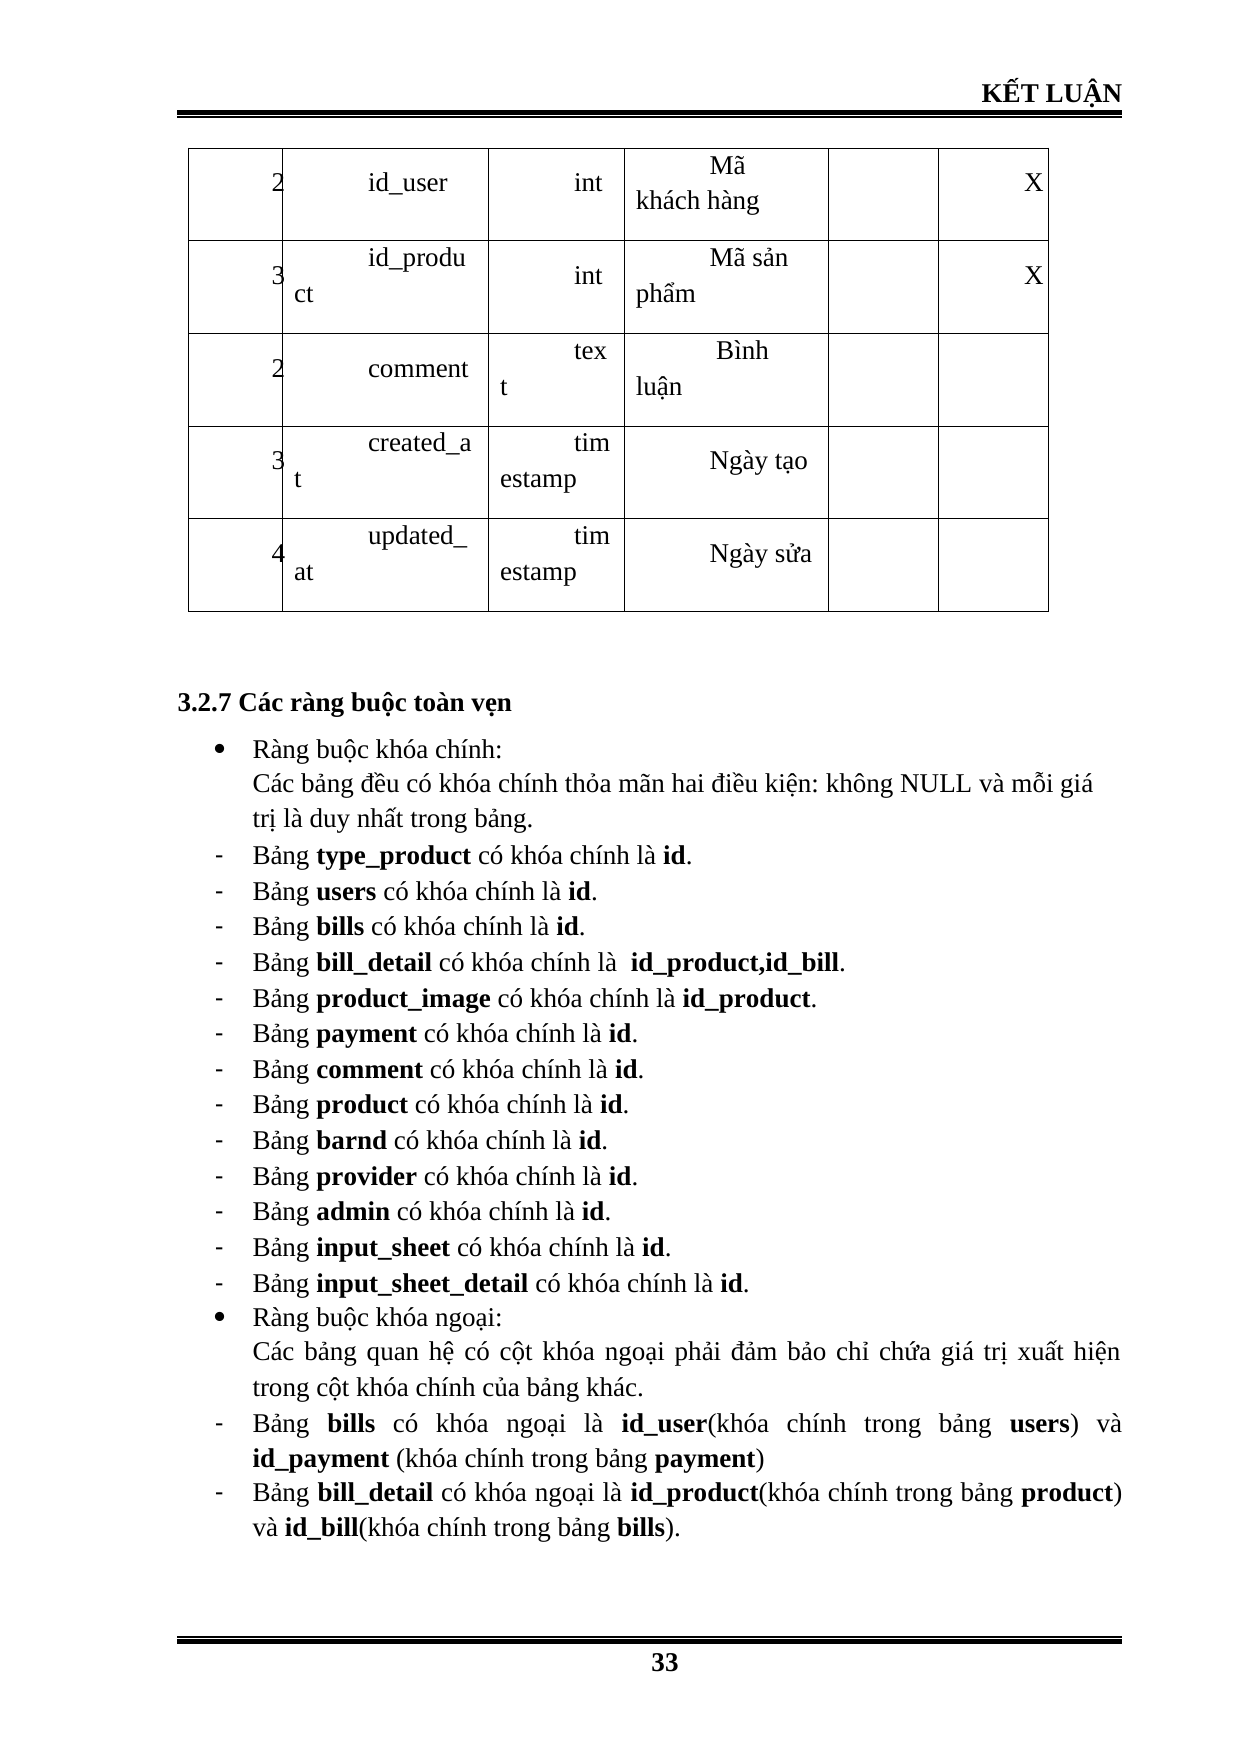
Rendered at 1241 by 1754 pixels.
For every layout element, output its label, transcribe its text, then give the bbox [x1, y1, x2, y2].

table_cell 2 [189, 334, 282, 426]
list Bảng bills có khóa chính là id. [215, 909, 1122, 942]
table_cell Bình luận [625, 334, 828, 426]
list Các bảng quan hệ có cột khóa ngoại phải đảm bảo chỉ chứa giá trị xuất hiện trong cột khóa chính của bảng khác. [252, 1335, 1122, 1402]
table_cell updated_at [283, 519, 488, 611]
list Bảng product_image có khóa chính là id_product. [215, 981, 1122, 1014]
list Bảng payment có khóa chính là id. [215, 1016, 1122, 1049]
table_cell [829, 427, 938, 518]
table_cell [939, 334, 1048, 426]
table_cell 3 [189, 427, 282, 518]
list Bảng users có khóa chính là id. [215, 874, 1122, 907]
table_cell 2 [189, 149, 282, 240]
list Bảng product có khóa chính là id. [215, 1088, 1122, 1121]
table_cell [829, 241, 938, 333]
subtitle 3.2.7 Các ràng buộc toàn vẹn [177, 686, 1122, 717]
table_cell created_at [283, 427, 488, 518]
list Bảng input_sheet_detail có khóa chính là id. [215, 1266, 1122, 1299]
table_cell int [489, 149, 624, 240]
table_cell [829, 334, 938, 426]
table_cell Ngày sửa [625, 519, 828, 611]
table_cell comment [283, 334, 488, 426]
list Ràng buộc khóa ngoại: [215, 1301, 1122, 1333]
list Bảng bill_detail có khóa ngoại là id_product(khóa chính trong bảng product) và id_bill(khóa chính trong bảng bills). [215, 1476, 1122, 1542]
table_cell X [939, 149, 1048, 240]
table_cell timestamp [489, 427, 624, 518]
table_cell timestamp [489, 519, 624, 611]
list Ràng buộc khóa chính: [215, 733, 1122, 764]
table_cell text [489, 334, 624, 426]
list Bảng bills có khóa ngoại là id_user(khóa chính trong bảng users) và id_payment (khóa chính trong bảng payment) [215, 1407, 1122, 1473]
table_cell [939, 427, 1048, 518]
table_cell int [489, 241, 624, 333]
list Bảng type_product có khóa chính là id. [215, 838, 1122, 871]
list Các bảng đều có khóa chính thỏa mãn hai điều kiện: không NULL và mỗi giá trị là duy nhất trong bảng. [252, 767, 1122, 834]
list Bảng barnd có khóa chính là id. [215, 1123, 1122, 1156]
table_cell Ngày tạo [625, 427, 828, 518]
table_cell id_user [283, 149, 488, 240]
list Bảng input_sheet có khóa chính là id. [215, 1230, 1122, 1263]
table_cell Mã sản phẩm [625, 241, 828, 333]
table_cell [939, 519, 1048, 611]
table_cell [829, 149, 938, 240]
list Bảng bill_detail có khóa chính là id_product,id_bill. [215, 945, 1122, 978]
list Bảng provider có khóa chính là id. [215, 1159, 1122, 1192]
table_cell id_product [283, 241, 488, 333]
list Bảng admin có khóa chính là id. [215, 1194, 1122, 1227]
table_cell Mã khách hàng [625, 149, 828, 240]
table_cell 4 [189, 519, 282, 611]
table_cell [829, 519, 938, 611]
table_cell 3 [189, 241, 282, 333]
table_cell X [939, 241, 1048, 333]
list Bảng comment có khóa chính là id. [215, 1052, 1122, 1085]
